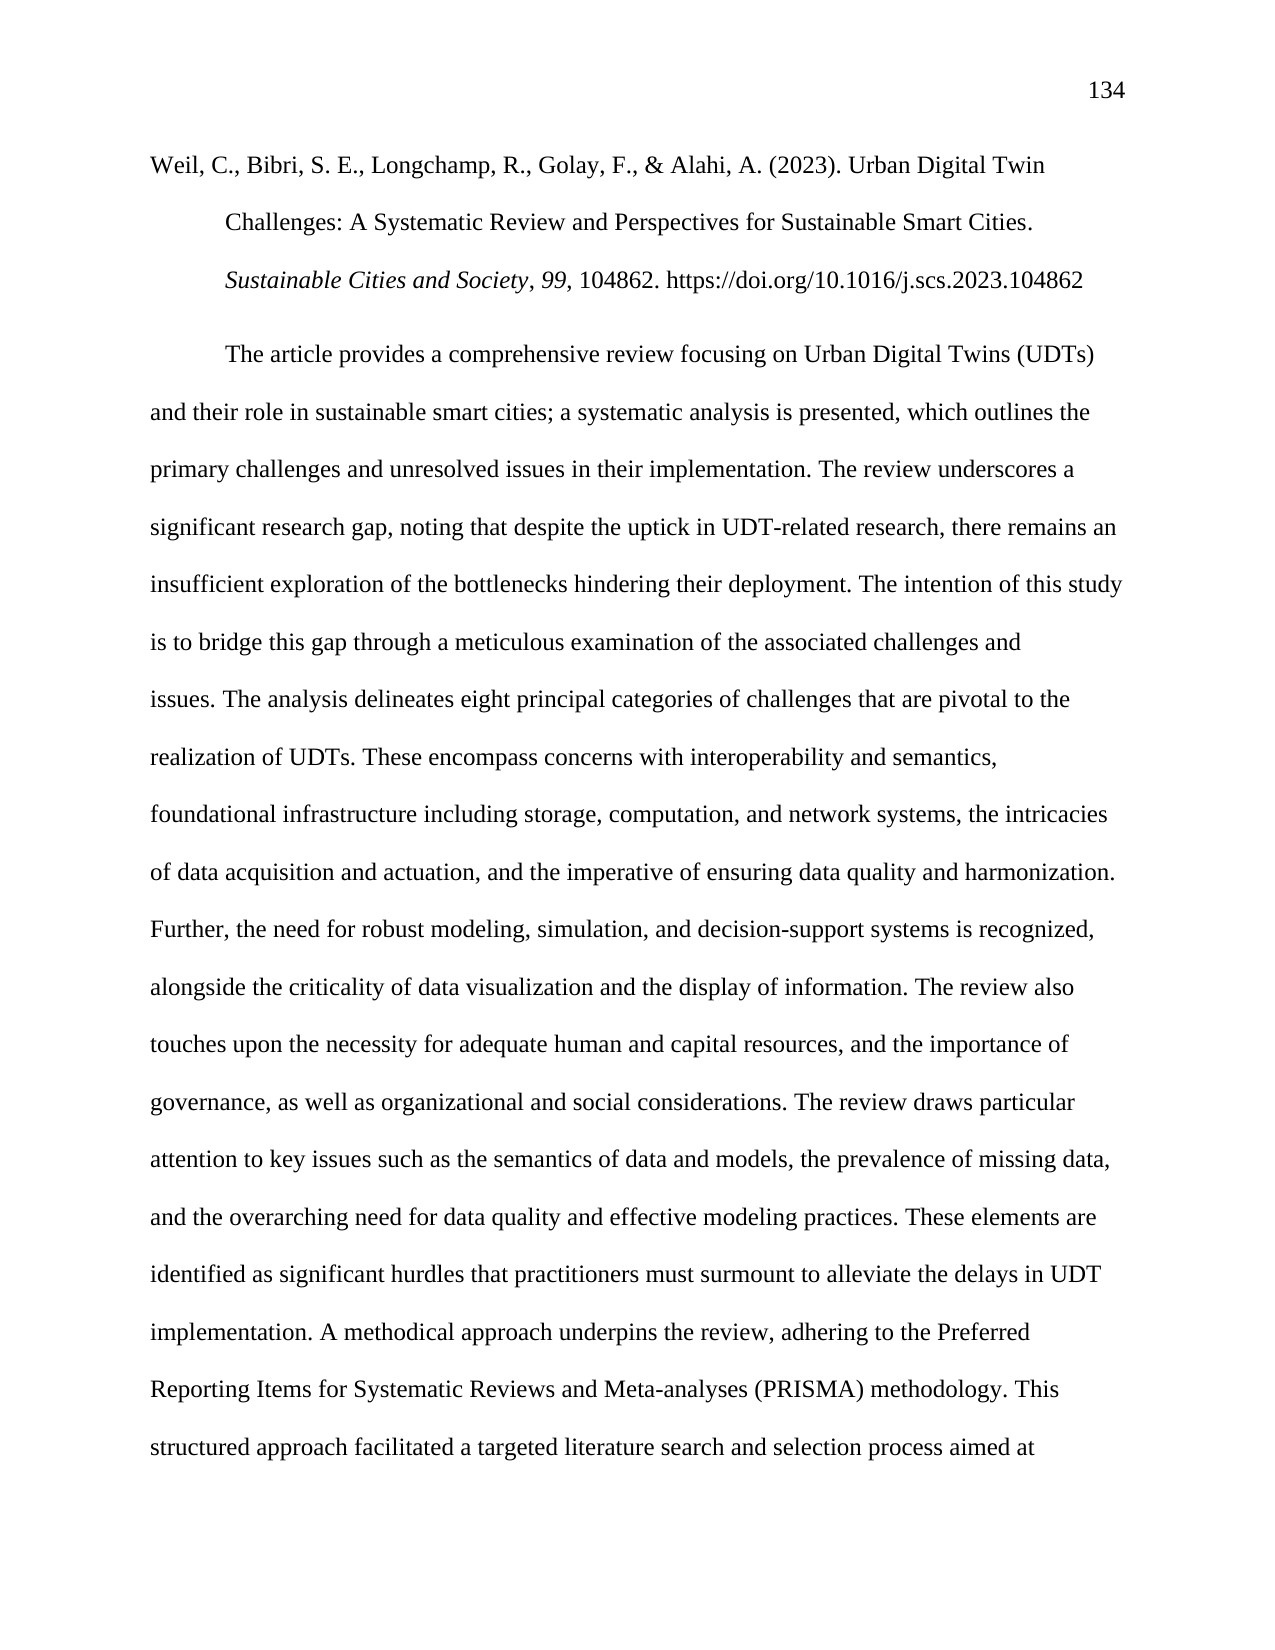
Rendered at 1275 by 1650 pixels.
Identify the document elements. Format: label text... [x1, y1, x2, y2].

text Weil, C., Bibri, S. E., Longchamp, R., Golay, F., & Alahi, A. (2023). Urban Digital Twin Challenges: A Systematic Review and Perspectives for Sustainable Smart Cities. Sustainable Cities and Society, 99, 104862. https://doi.org/10.1016/j.scs.2023.104862 [150, 150, 1125, 294]
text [150, 339, 1125, 1460]
